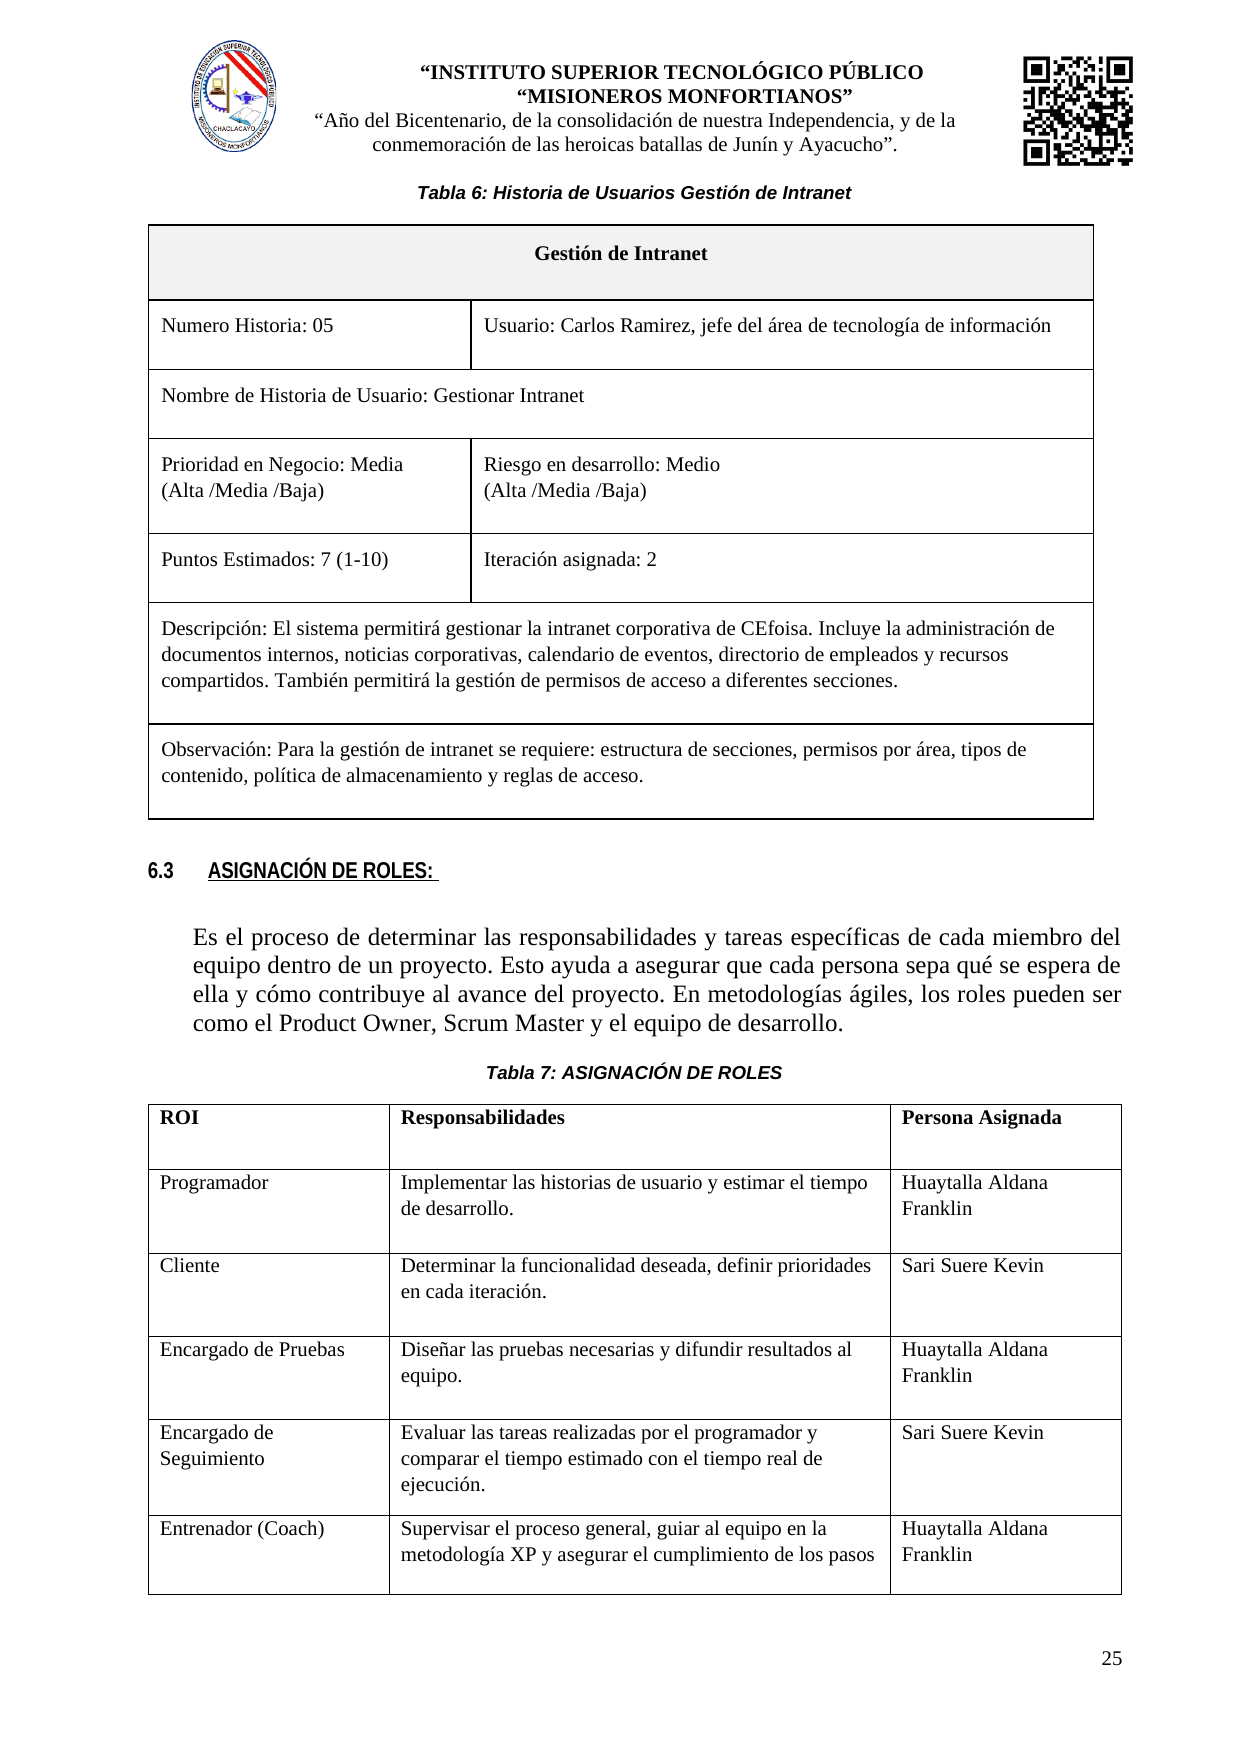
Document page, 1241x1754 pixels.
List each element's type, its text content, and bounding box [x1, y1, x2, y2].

table_cell Descripción: El sistema permitirá gestionar la intranet corporativa de CEfoisa. Incluye la administración de documentos internos, noticias corporativas, calendario de eventos, directorio de empleados y recursos compartidos. También permitirá la gestión de permisos de acceso a diferentes secciones. [149, 603, 1093, 723]
table_cell Sari Suere Kevin [891, 1420, 1121, 1515]
table_cell Encargado de Seguimiento [149, 1420, 389, 1515]
picture [1018, 51, 1137, 170]
table_cell Numero Historia: 05 [149, 301, 470, 368]
table_cell Iteración asignada: 2 [472, 534, 1093, 602]
table_cell Programador [149, 1170, 389, 1252]
picture [191, 40, 277, 152]
table_cell Nombre de Historia de Usuario: Gestionar Intranet [149, 370, 1093, 438]
table_cell Riesgo en desarrollo: Medio (Alta /Media /Baja) [472, 439, 1093, 533]
table_cell Determinar la funcionalidad deseada, definir prioridades en cada iteración. [390, 1254, 890, 1336]
text Tabla 6: Historia de Usuarios Gestión de Intranet [148, 181, 1122, 203]
table_cell Observación: Para la gestión de intranet se requiere: estructura de secciones, permisos por área, tipos de contenido, política de almacenamiento y reglas de acceso. [149, 725, 1093, 818]
table_cell Huaytalla Aldana Franklin [891, 1337, 1121, 1419]
table_cell Huaytalla Aldana Franklin [891, 1170, 1121, 1252]
table_header Responsabilidades [390, 1105, 890, 1169]
table_cell Encargado de Pruebas [149, 1337, 389, 1419]
subtitle Asignación de Roles: [148, 857, 1122, 883]
table_cell Supervisar el proceso general, guiar al equipo en la metodología XP y asegurar el cumplimiento de los pasos establecidos. [390, 1516, 890, 1594]
table_cell Implementar las historias de usuario y estimar el tiempo de desarrollo. [390, 1170, 890, 1252]
table_cell Cliente [149, 1254, 389, 1336]
text Es el proceso de determinar las responsabilidades y tareas específicas de cada miembro del equipo dentro de un proyecto. Esto ayuda a asegurar que cada persona sepa qué se espera de ella y cómo contribuye al avance del proyecto. En metodologías ágiles, los roles pueden ser como el Product Owner, Scrum Master y el equipo de desarrollo. [193, 922, 1122, 1037]
table_cell Prioridad en Negocio: Media (Alta /Media /Baja) [149, 439, 470, 533]
table_cell Entrenador (Coach) [149, 1516, 389, 1594]
table_cell Puntos Estimados: 7 (1-10) [149, 534, 470, 602]
table_cell Huaytalla Aldana Franklin [891, 1516, 1121, 1594]
table_cell Evaluar las tareas realizadas por el programador y comparar el tiempo estimado con el tiempo real de ejecución. [390, 1420, 890, 1515]
table_header Gestión de Intranet [149, 226, 1093, 299]
table_cell Diseñar las pruebas necesarias y difundir resultados al equipo. [390, 1337, 890, 1419]
table_header Persona Asignada [891, 1105, 1121, 1169]
table_header ROI [149, 1105, 389, 1169]
text Tabla 7: ASIGNACIÓN DE ROLES [148, 1062, 1122, 1083]
table_cell Sari Suere Kevin [891, 1254, 1121, 1336]
table_cell Usuario: Carlos Ramirez, jefe del área de tecnología de información [472, 301, 1093, 368]
